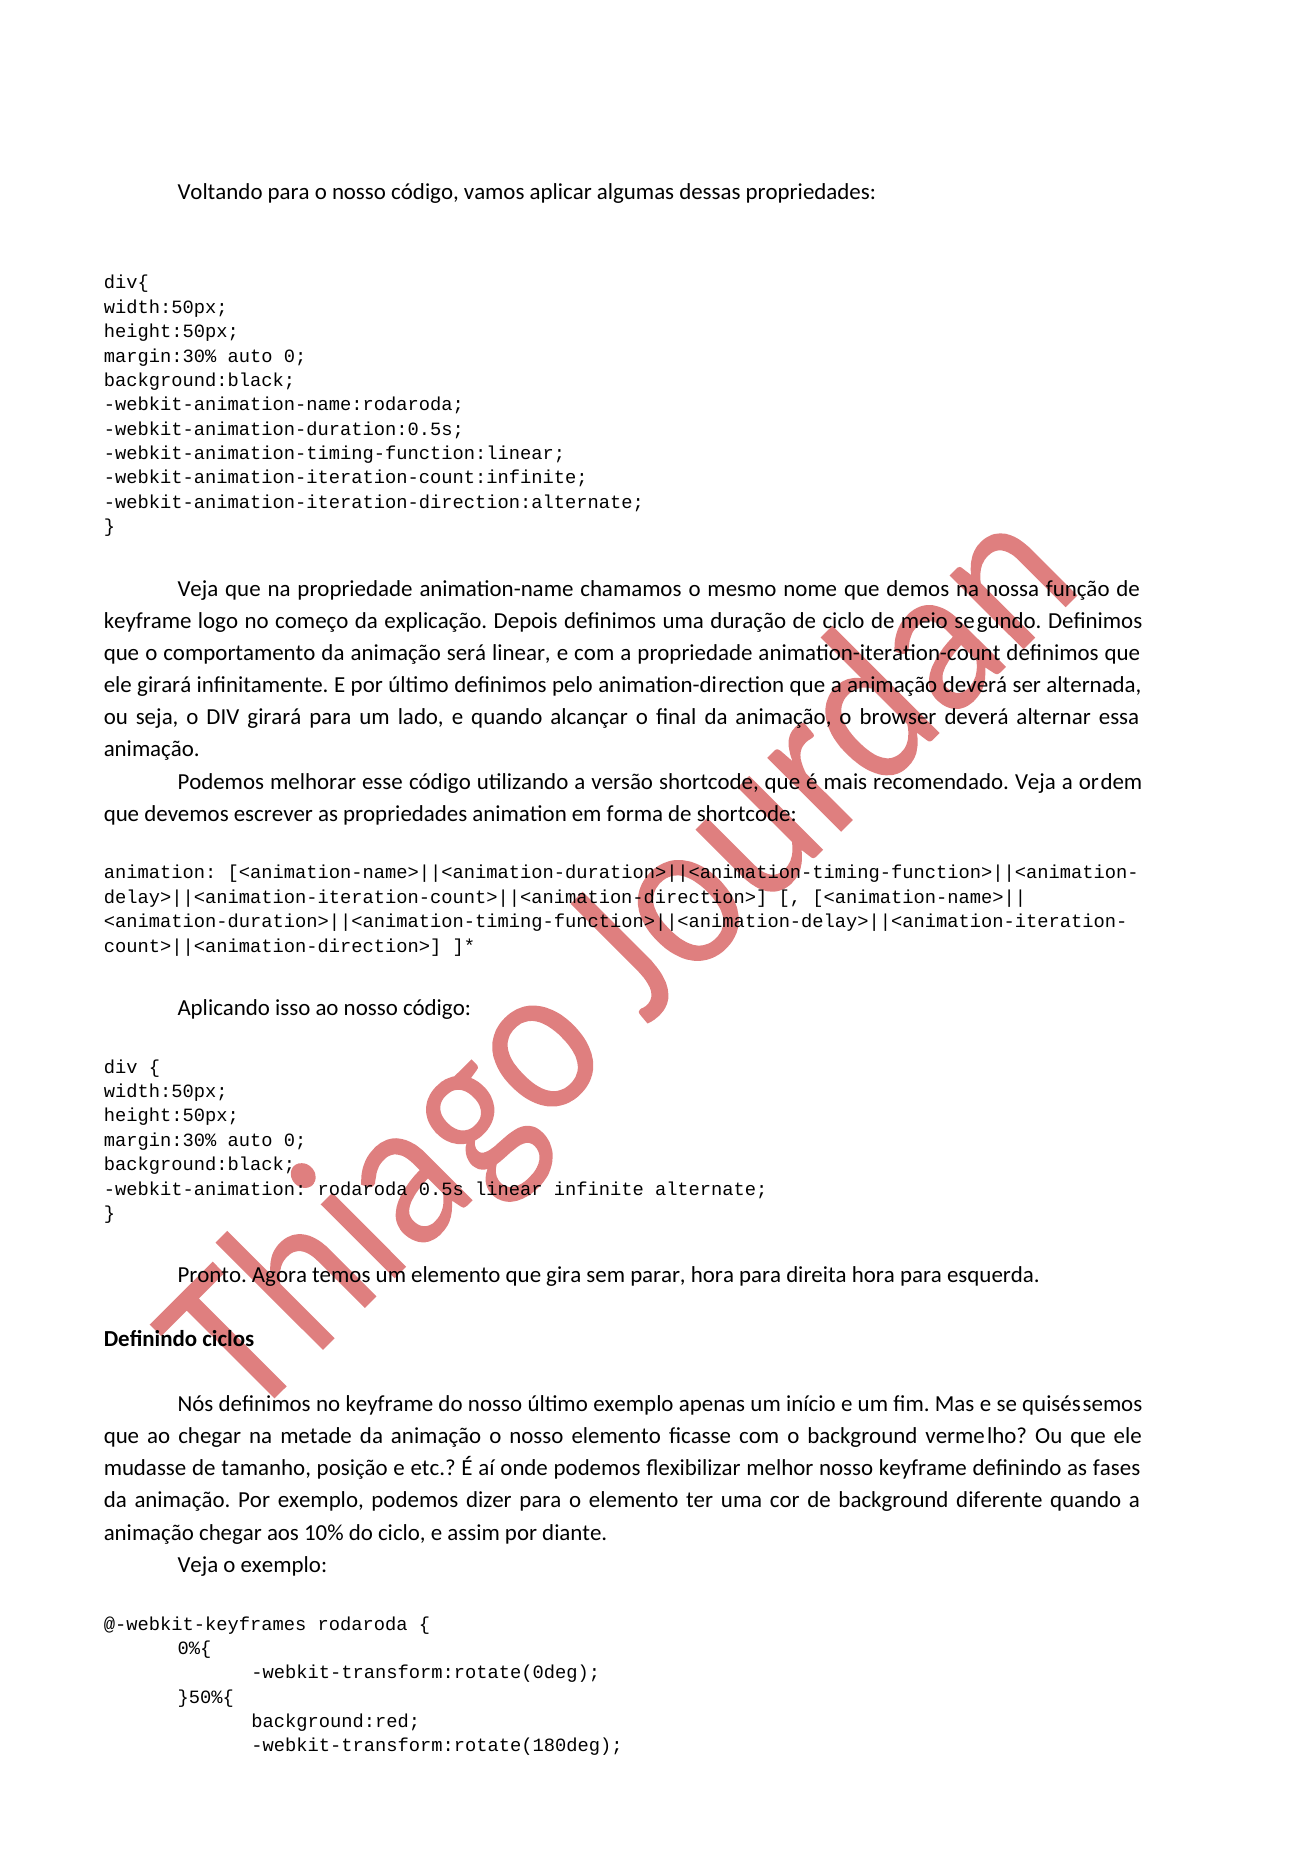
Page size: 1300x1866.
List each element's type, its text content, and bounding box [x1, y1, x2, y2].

text animation: [<animation-name>||<animation-duration>||<animation-timing-function>||<animation-delay>||<animation-iteration-count>||<animation-direction>] [, [<animation-name>||<animation-duration>||<animation-timing-function>||<animation-delay>||<animation-iteration-count>||<animation-direction>] ]* [103, 863, 1142, 958]
text div{ [103, 273, 1142, 294]
text }50%{ [177, 1687, 1142, 1709]
text Nós definimos no keyframe do nosso último exemplo apenas um início e um fim. Mas e se quiséssemos que ao chegar na metade da animação o nosso elemento ficasse com o background vermelho? Ou que ele mudasse de tamanho, posição e etc.? É aí onde podemos flexibilizar melhor nosso keyframe definindo as fases da animação. Por exemplo, podemos dizer para o elemento ter uma cor de background diferente quando a animação chegar aos 10% do ciclo, e assim por diante. [103, 1389, 1142, 1546]
text height:50px; [103, 322, 1142, 343]
text background:black; [103, 371, 1142, 392]
text Aplicando isso ao nosso código: [103, 993, 1142, 1021]
text Veja o exemplo: [103, 1550, 1142, 1578]
text Podemos melhorar esse código utilizando a versão shortcode, que é mais recomendado. Veja a ordem que devemos escrever as propriedades animation em forma de shortcode: [103, 767, 1142, 827]
text background:red; [177, 1712, 1142, 1733]
text } [103, 1204, 1142, 1225]
text Voltando para o nosso código, vamos aplicar algumas dessas propriedades: [103, 177, 1142, 205]
text -webkit-animation-duration:0.5s; [103, 419, 1142, 441]
text } [103, 517, 1142, 538]
text Definindo ciclos [103, 1324, 1142, 1353]
text width:50px; [103, 1082, 1142, 1103]
text -webkit-animation-iteration-direction:alternate; [103, 493, 1142, 514]
text -webkit-animation-timing-function:linear; [103, 444, 1142, 465]
text -webkit-animation-name:rodaroda; [103, 395, 1142, 416]
text -webkit-transform:rotate(180deg); [177, 1736, 1142, 1757]
text margin:30% auto 0; [103, 1131, 1142, 1152]
text margin:30% auto 0; [103, 346, 1142, 368]
text background:black; [103, 1155, 1142, 1176]
text Veja que na propriedade animation-name chamamos o mesmo nome que demos na nossa função de keyframe logo no começo da explicação. Depois definimos uma duração de ciclo de meio segundo. Definimos que o comportamento da animação será linear, e com a propriedade animation-iteration-count definimos que ele girará infinitamente. E por último definimos pelo animation-direction que a animação deverá ser alternada, ou seja, o DIV girará para um lado, e quando alcançar o final da animação, o browser deverá alternar essa animação. [103, 574, 1142, 763]
text height:50px; [103, 1106, 1142, 1127]
text @-webkit-keyframes rodaroda { [103, 1614, 1142, 1636]
text div { [103, 1057, 1142, 1079]
text 0%{ [177, 1639, 1142, 1660]
text width:50px; [103, 298, 1142, 319]
text -webkit-transform:rotate(0deg); [177, 1663, 1142, 1684]
text -webkit-animation: rodaroda 0.5s linear infinite alternate; [103, 1179, 1142, 1201]
text -webkit-animation-iteration-count:infinite; [103, 468, 1142, 489]
text Pronto. Agora temos um elemento que gira sem parar, hora para direita hora para esquerda. [103, 1260, 1142, 1288]
